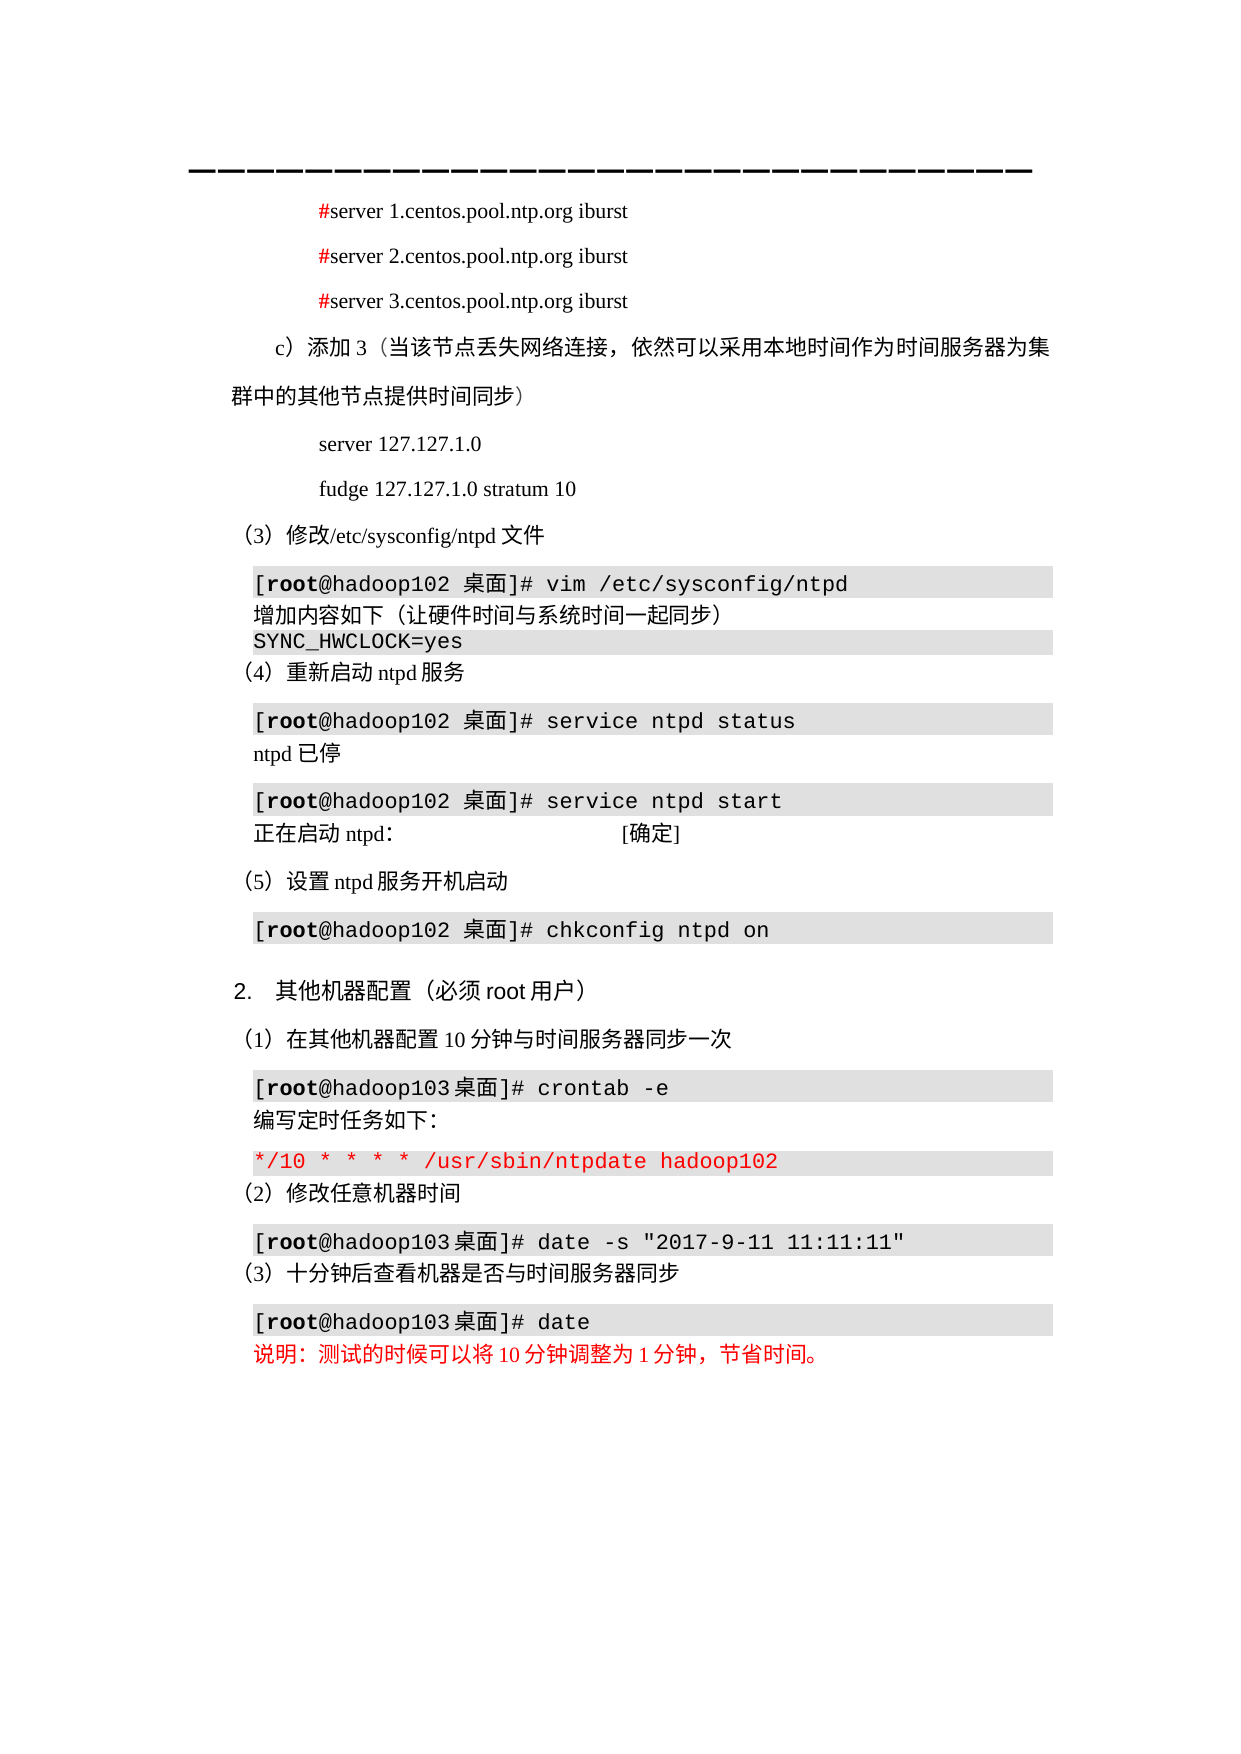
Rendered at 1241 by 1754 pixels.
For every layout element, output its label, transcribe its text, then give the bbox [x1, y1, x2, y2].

text [root@hadoop103桌面]# date -s "2017-9-11 11:11:11" [253, 1224, 1053, 1256]
text 正在启动 ntpd： [确定] [209, 816, 1053, 848]
text （2）修改任意机器时间 [187, 1176, 1053, 1208]
text server 127.127.1.0 [319, 427, 1053, 459]
text [root@hadoop102 桌面]# service ntpd status [253, 703, 1053, 735]
text [root@hadoop102 桌面]# chkconfig ntpd on [253, 912, 1053, 944]
text [root@hadoop103桌面]# date [253, 1304, 1053, 1336]
text （4）重新启动ntpd服务 [187, 655, 1053, 687]
text ntpd 已停 [187, 735, 1053, 768]
text [root@hadoop102 桌面]# vim /etc/sysconfig/ntpd [253, 566, 1053, 598]
text 编写定时任务如下： [209, 1102, 1053, 1135]
text [root@hadoop102 桌面]# service ntpd start [253, 783, 1053, 816]
text （1）在其他机器配置10分钟与时间服务器同步一次 [187, 1022, 1053, 1054]
text （5）设置ntpd服务开机启动 [187, 864, 1053, 896]
text 说明：测试的时候可以将10分钟调整为1分钟，节省时间。 [209, 1336, 1053, 1369]
text 2. 其他机器配置（必须root用户） [187, 957, 1053, 1022]
text [root@hadoop103桌面]# crontab -e [253, 1070, 1053, 1102]
text #server 3.centos.pool.ntp.org iburst [319, 285, 1053, 317]
text （3）修改/etc/sysconfig/ntpd 文件 [187, 517, 1053, 550]
text 增加内容如下（让硬件时间与系统时间一起同步） [209, 598, 1053, 630]
text fudge 127.127.1.0 stratum 10 [319, 472, 1053, 505]
text c）添加3（当该节点丢失网络连接，依然可以采用本地时间作为时间服务器为集群中的其他节点提供时间同步） [231, 330, 1053, 411]
text */10 * * * * /usr/sbin/ntpdate hadoop102 [253, 1151, 1053, 1176]
text SYNC_HWCLOCK=yes [253, 630, 1053, 655]
text #server 2.centos.pool.ntp.org iburst [319, 240, 1053, 272]
text （3）十分钟后查看机器是否与时间服务器同步 [187, 1256, 1053, 1288]
text #server 1.centos.pool.ntp.org iburst [319, 195, 1053, 227]
